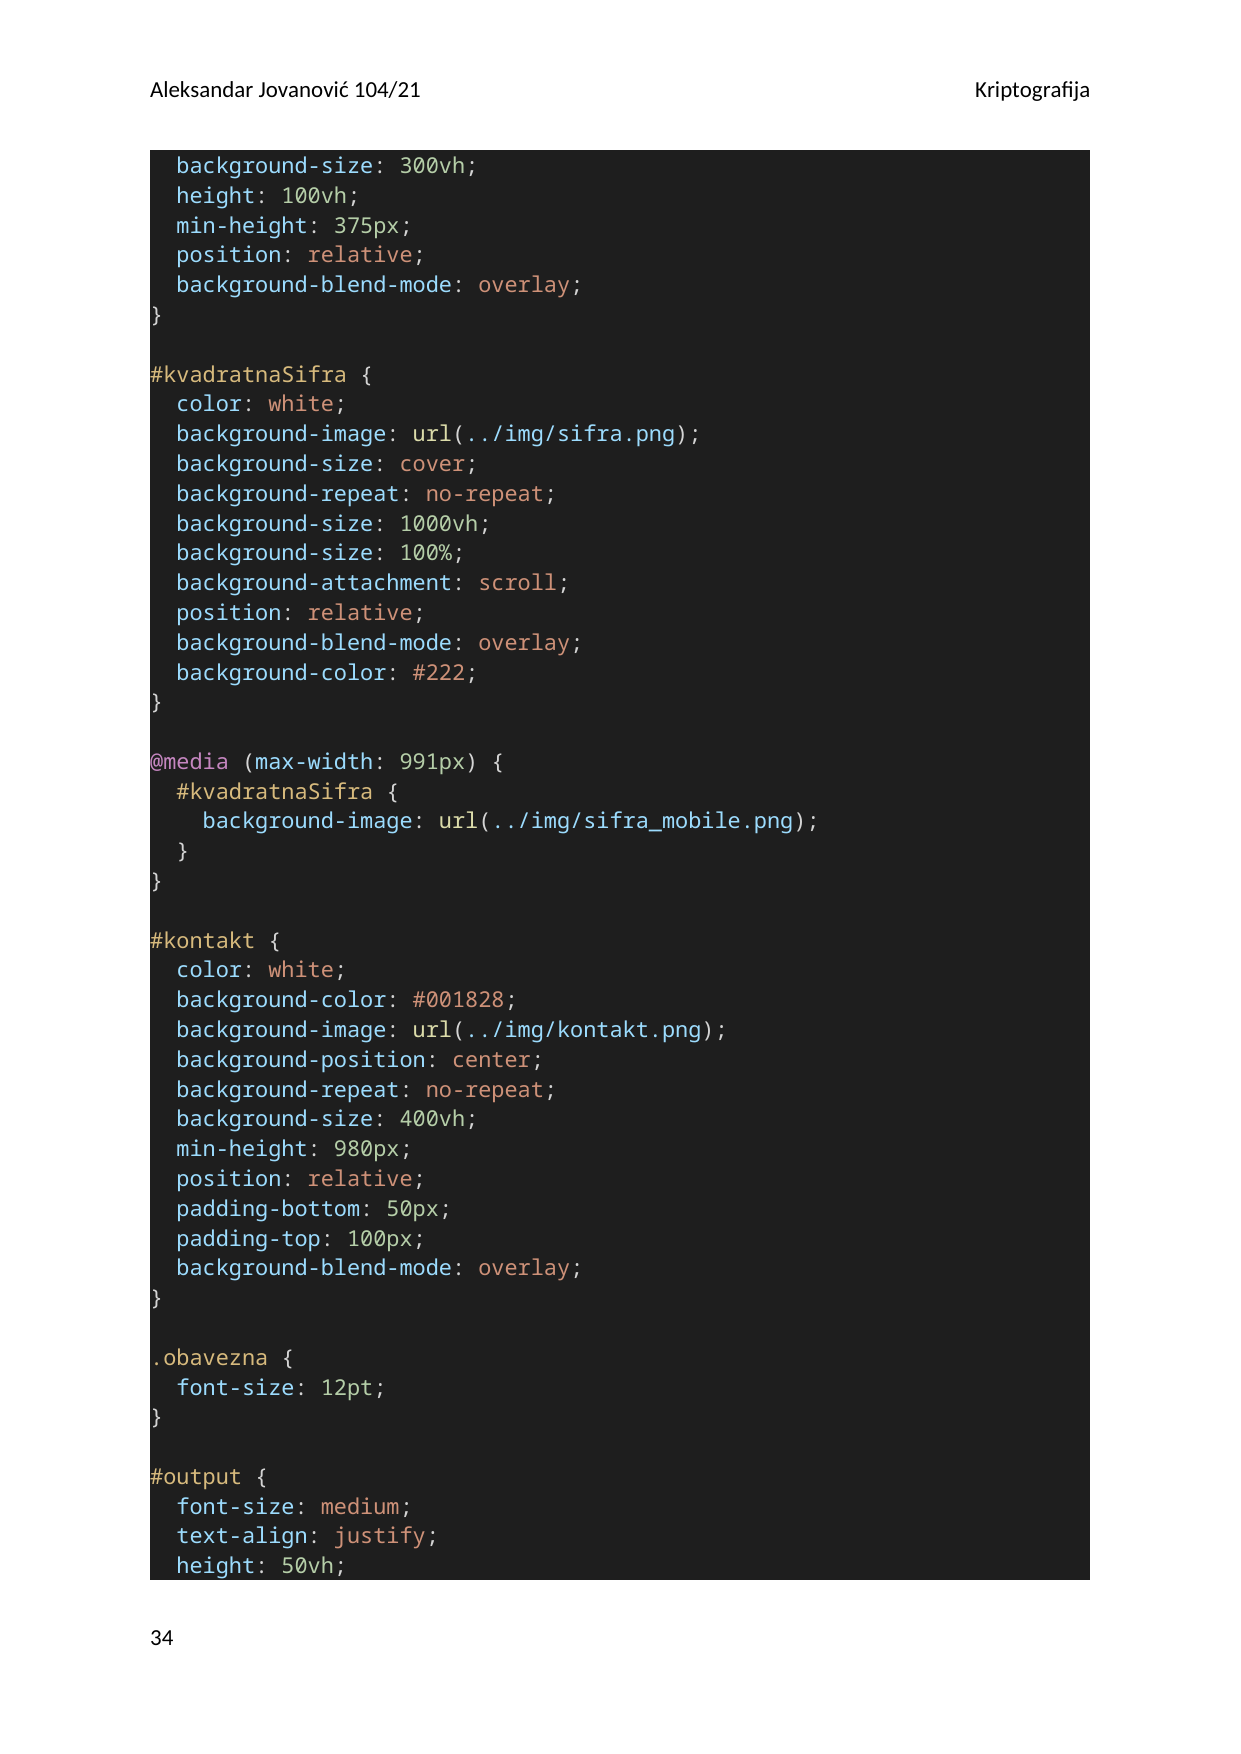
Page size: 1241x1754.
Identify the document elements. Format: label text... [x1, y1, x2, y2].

text min-height: 375px; [150, 209, 1090, 239]
text position: relative; [150, 239, 1090, 269]
text } [150, 1401, 1090, 1431]
text background-position: center; [150, 1044, 1090, 1073]
text #kontakt { [150, 924, 1090, 954]
text background-blend-mode: overlay; [150, 269, 1090, 299]
text background-attachment: scroll; [150, 567, 1090, 597]
text background-blend-mode: overlay; [150, 1252, 1090, 1282]
text padding-bottom: 50px; [150, 1193, 1090, 1222]
text font-size: medium; [150, 1491, 1090, 1520]
text #kvadratnaSifra { [150, 358, 1090, 388]
text font-size: 12pt; [150, 1371, 1090, 1401]
text position: relative; [150, 597, 1090, 627]
text background-blend-mode: overlay; [150, 627, 1090, 656]
text min-height: 980px; [150, 1133, 1090, 1163]
text background-size: 300vh; [150, 150, 1090, 180]
text } [150, 1282, 1090, 1312]
text color: white; [150, 954, 1090, 984]
text background-size: 1000vh; [150, 507, 1090, 537]
text } [150, 865, 1090, 895]
text } [150, 299, 1090, 329]
text padding-top: 100px; [150, 1222, 1090, 1252]
text background-repeat: no-repeat; [150, 478, 1090, 507]
text @media (max-width: 991px) { [150, 746, 1090, 776]
text background-image: url(../img/sifra.png); [150, 418, 1090, 448]
text text-align: justify; [150, 1520, 1090, 1550]
text } [150, 835, 1090, 865]
text .obavezna { [150, 1342, 1090, 1371]
text background-image: url(../img/kontakt.png); [150, 1014, 1090, 1044]
text background-repeat: no-repeat; [150, 1073, 1090, 1103]
text height: 50vh; [150, 1550, 1090, 1580]
text background-size: 400vh; [150, 1103, 1090, 1133]
text background-size: cover; [150, 448, 1090, 478]
text background-size: 100%; [150, 537, 1090, 567]
text } [150, 686, 1090, 716]
text background-color: #222; [150, 656, 1090, 686]
text height: 100vh; [150, 180, 1090, 209]
text color: white; [150, 388, 1090, 418]
text background-image: url(../img/sifra_mobile.png); [150, 805, 1090, 835]
text #kvadratnaSifra { [150, 776, 1090, 805]
text position: relative; [150, 1163, 1090, 1193]
text background-color: #001828; [150, 984, 1090, 1014]
text #output { [150, 1461, 1090, 1491]
